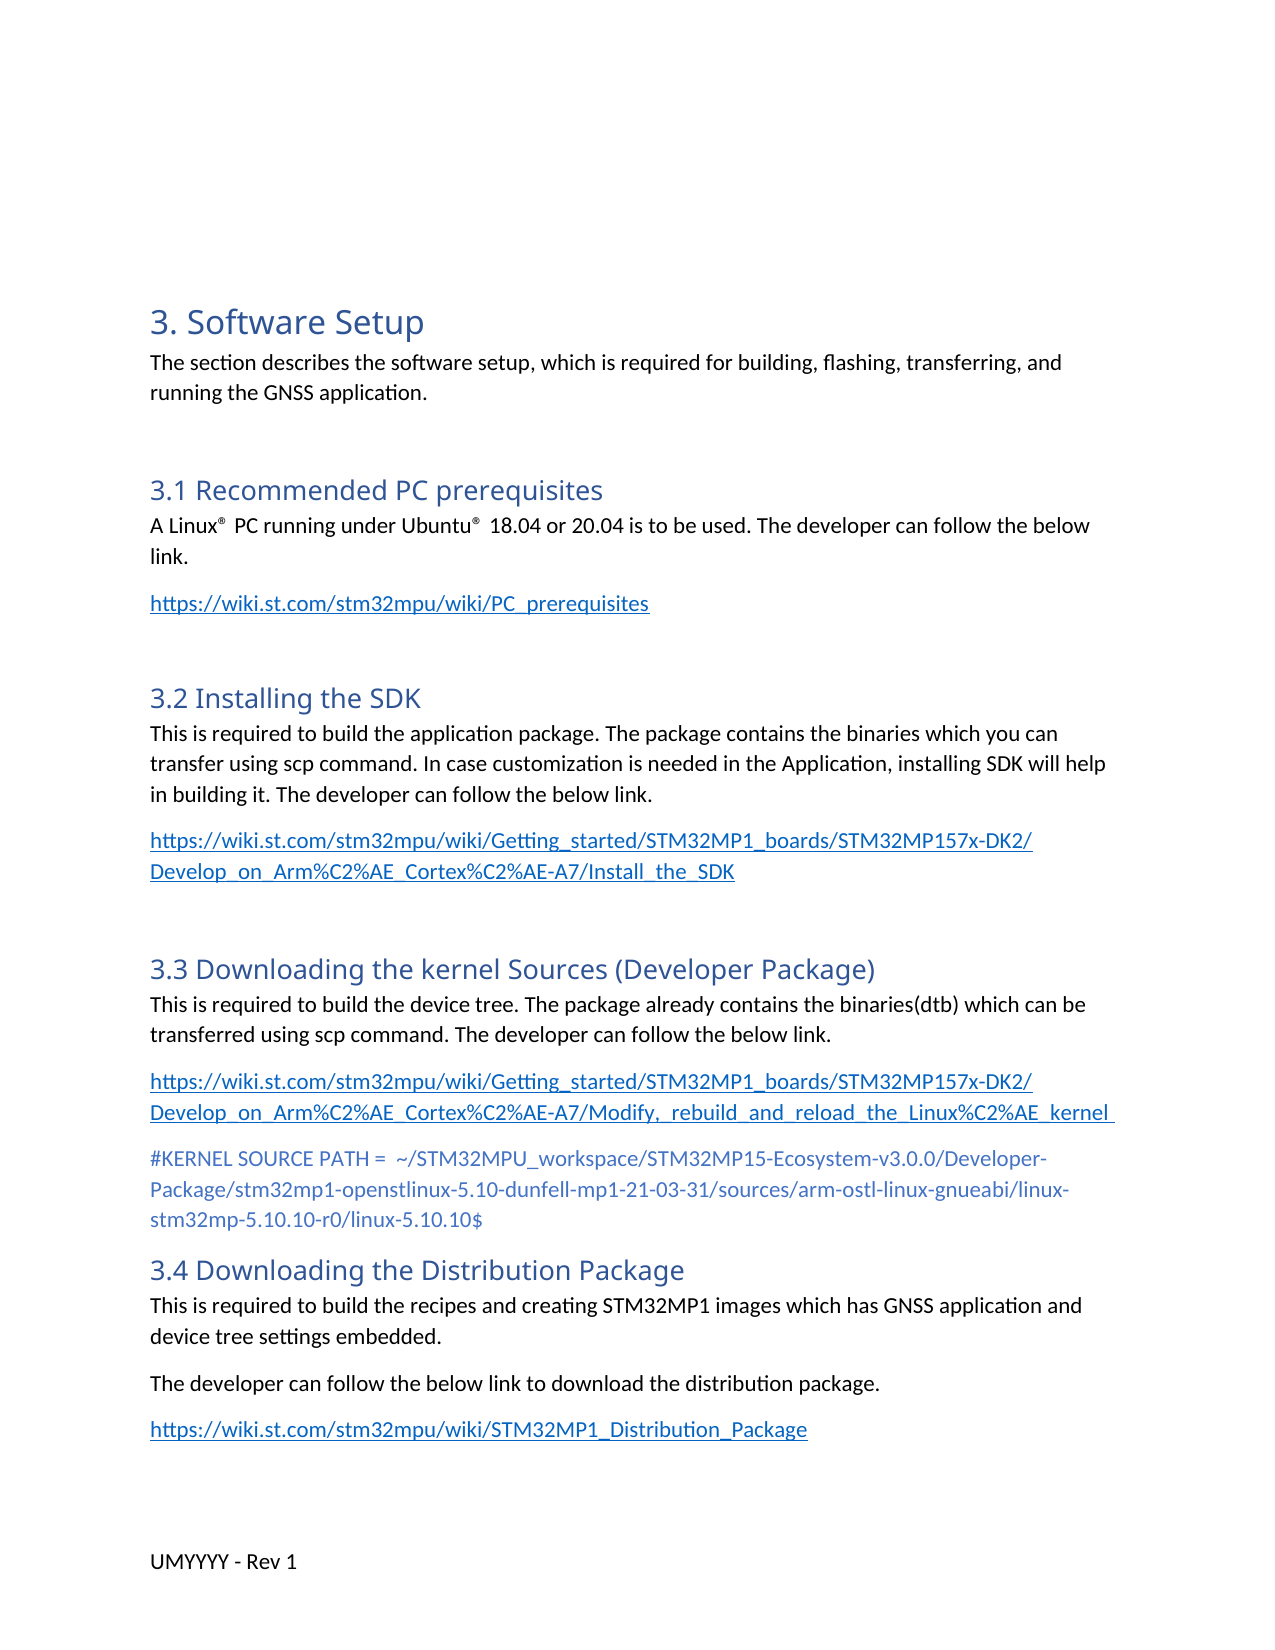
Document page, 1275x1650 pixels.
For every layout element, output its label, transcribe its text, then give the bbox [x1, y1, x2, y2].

text https://wiki.st.com/stm32mpu/wiki/STM32MP1_Distribution_Package [150, 1416, 1125, 1444]
subtitle 3.2 Installing the SDK [150, 679, 1125, 716]
text https://wiki.st.com/stm32mpu/wiki/PC_prerequisites [150, 589, 1125, 617]
text This is required to build the device tree. The package already contains the binaries(dtb) which can be transferred using scp command. The developer can follow the below link. [150, 990, 1125, 1049]
text This is required to build the recipes and creating STM32MP1 images which has GNSS application and device tree settings embedded. [150, 1292, 1125, 1350]
text The section describes the software setup, which is required for building, flashing, transferring, and running the GNSS application. [150, 348, 1125, 406]
text https://wiki.st.com/stm32mpu/wiki/Getting_started/STM32MP1_boards/STM32MP157x-DK2/Develop_on_Arm%C2%AE_Cortex%C2%AE-A7/Install_the_SDK [150, 827, 1125, 885]
subtitle 3.4 Downloading the Distribution Package [150, 1252, 1125, 1289]
subtitle 3.1 Recommended PC prerequisites [150, 472, 1125, 509]
subtitle 3.3 Downloading the kernel Sources (Developer Package) [150, 951, 1125, 987]
text https://wiki.st.com/stm32mpu/wiki/Getting_started/STM32MP1_boards/STM32MP157x-DK2/Develop_on_Arm%C2%AE_Cortex%C2%AE-A7/Modify,_rebuild_and_reload_the_Linux%C2%AE_kernel [150, 1067, 1125, 1126]
text This is required to build the application package. The package contains the binaries which you can transfer using scp command. In case customization is needed in the Application, installing SDK will help in building it. The developer can follow the below link. [150, 719, 1125, 808]
subtitle 3. Software Setup [150, 299, 1125, 344]
text The developer can follow the below link to download the distribution package. [150, 1369, 1125, 1397]
text #KERNEL SOURCE PATH = ~/STM32MPU_workspace/STM32MP15-Ecosystem-v3.0.0/Developer-Package/stm32mp1-openstlinux-5.10-dunfell-mp1-21-03-31/sources/arm-ostl-linux-gnueabi/linux-stm32mp-5.10.10-r0/linux-5.10.10$ [150, 1144, 1125, 1233]
text A Linux® PC running under Ubuntu® 18.04 or 20.04 is to be used. The developer can follow the below link. [150, 512, 1125, 570]
